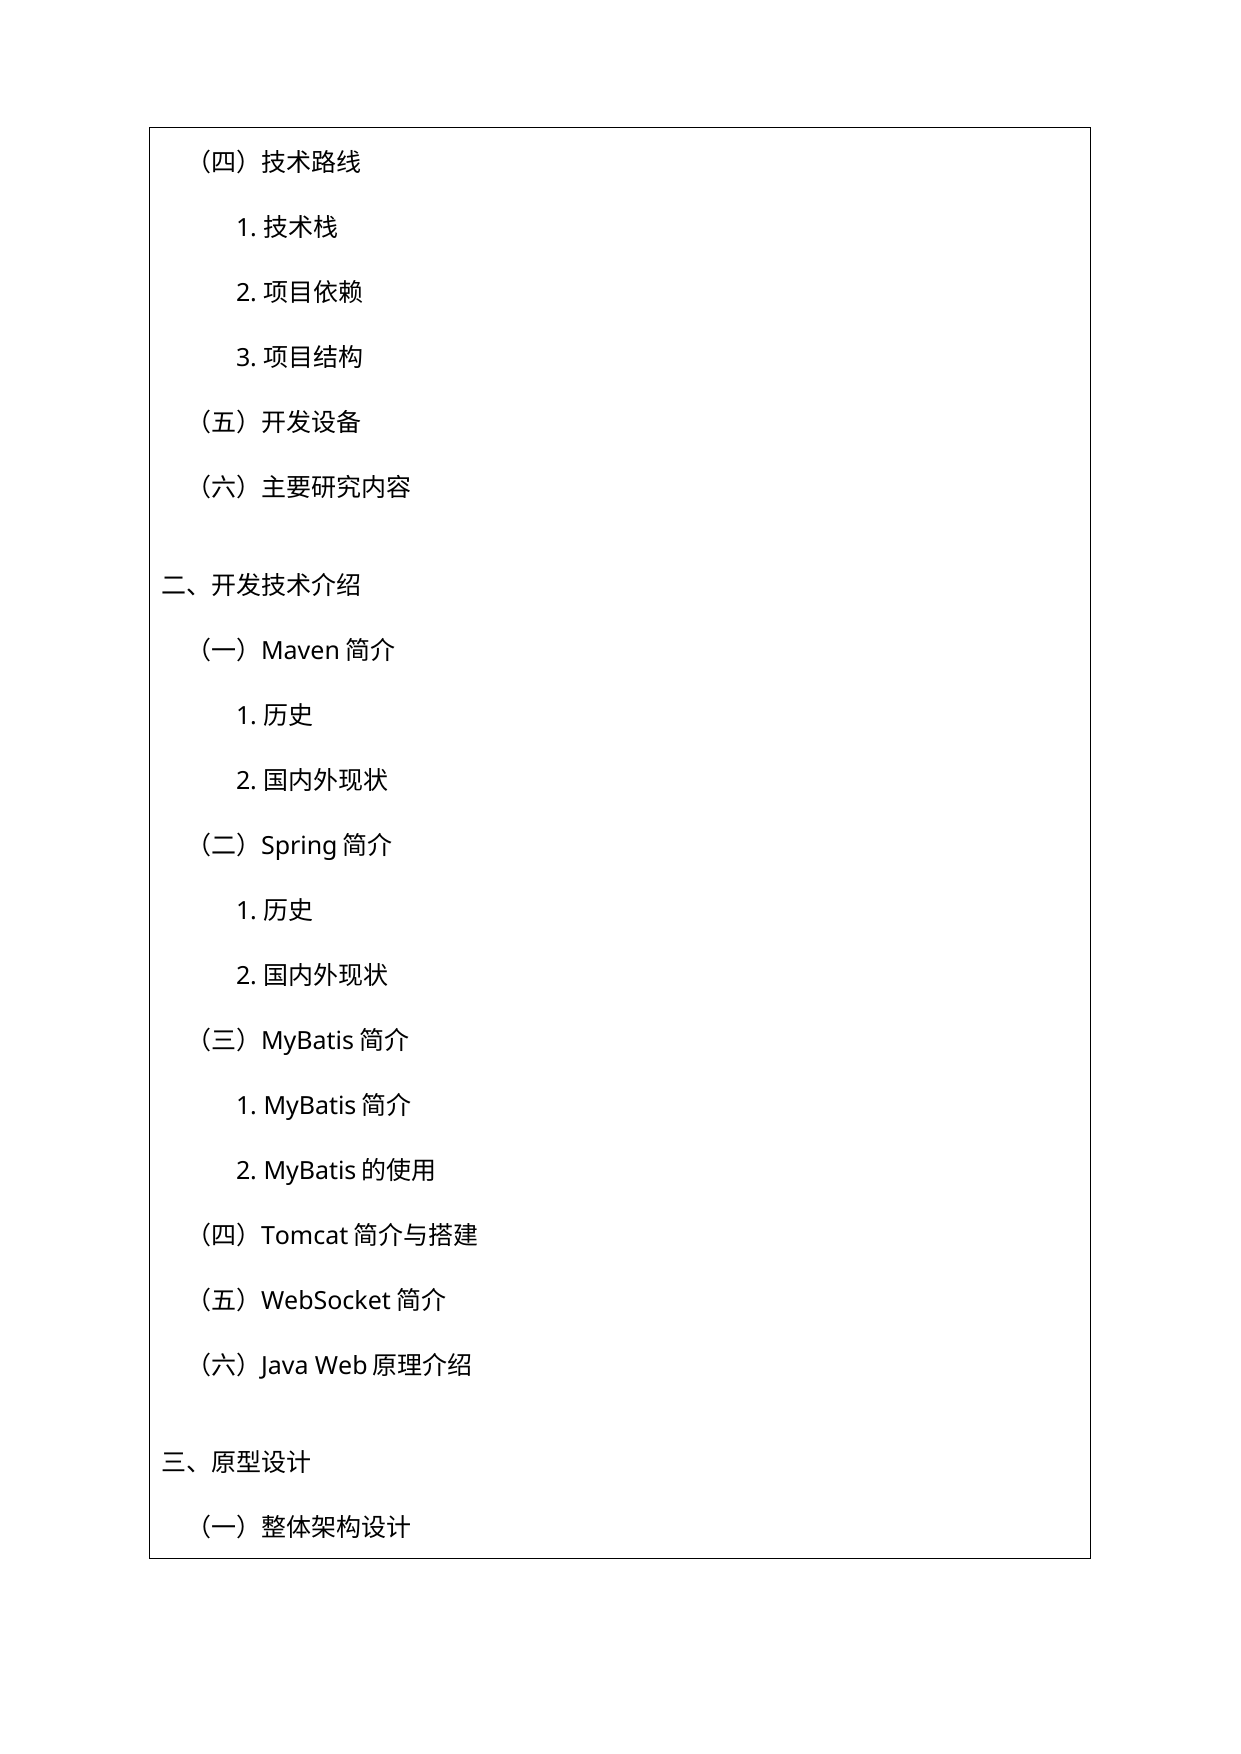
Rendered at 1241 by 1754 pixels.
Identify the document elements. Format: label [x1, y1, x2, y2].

table_header [150, 128, 1090, 1558]
